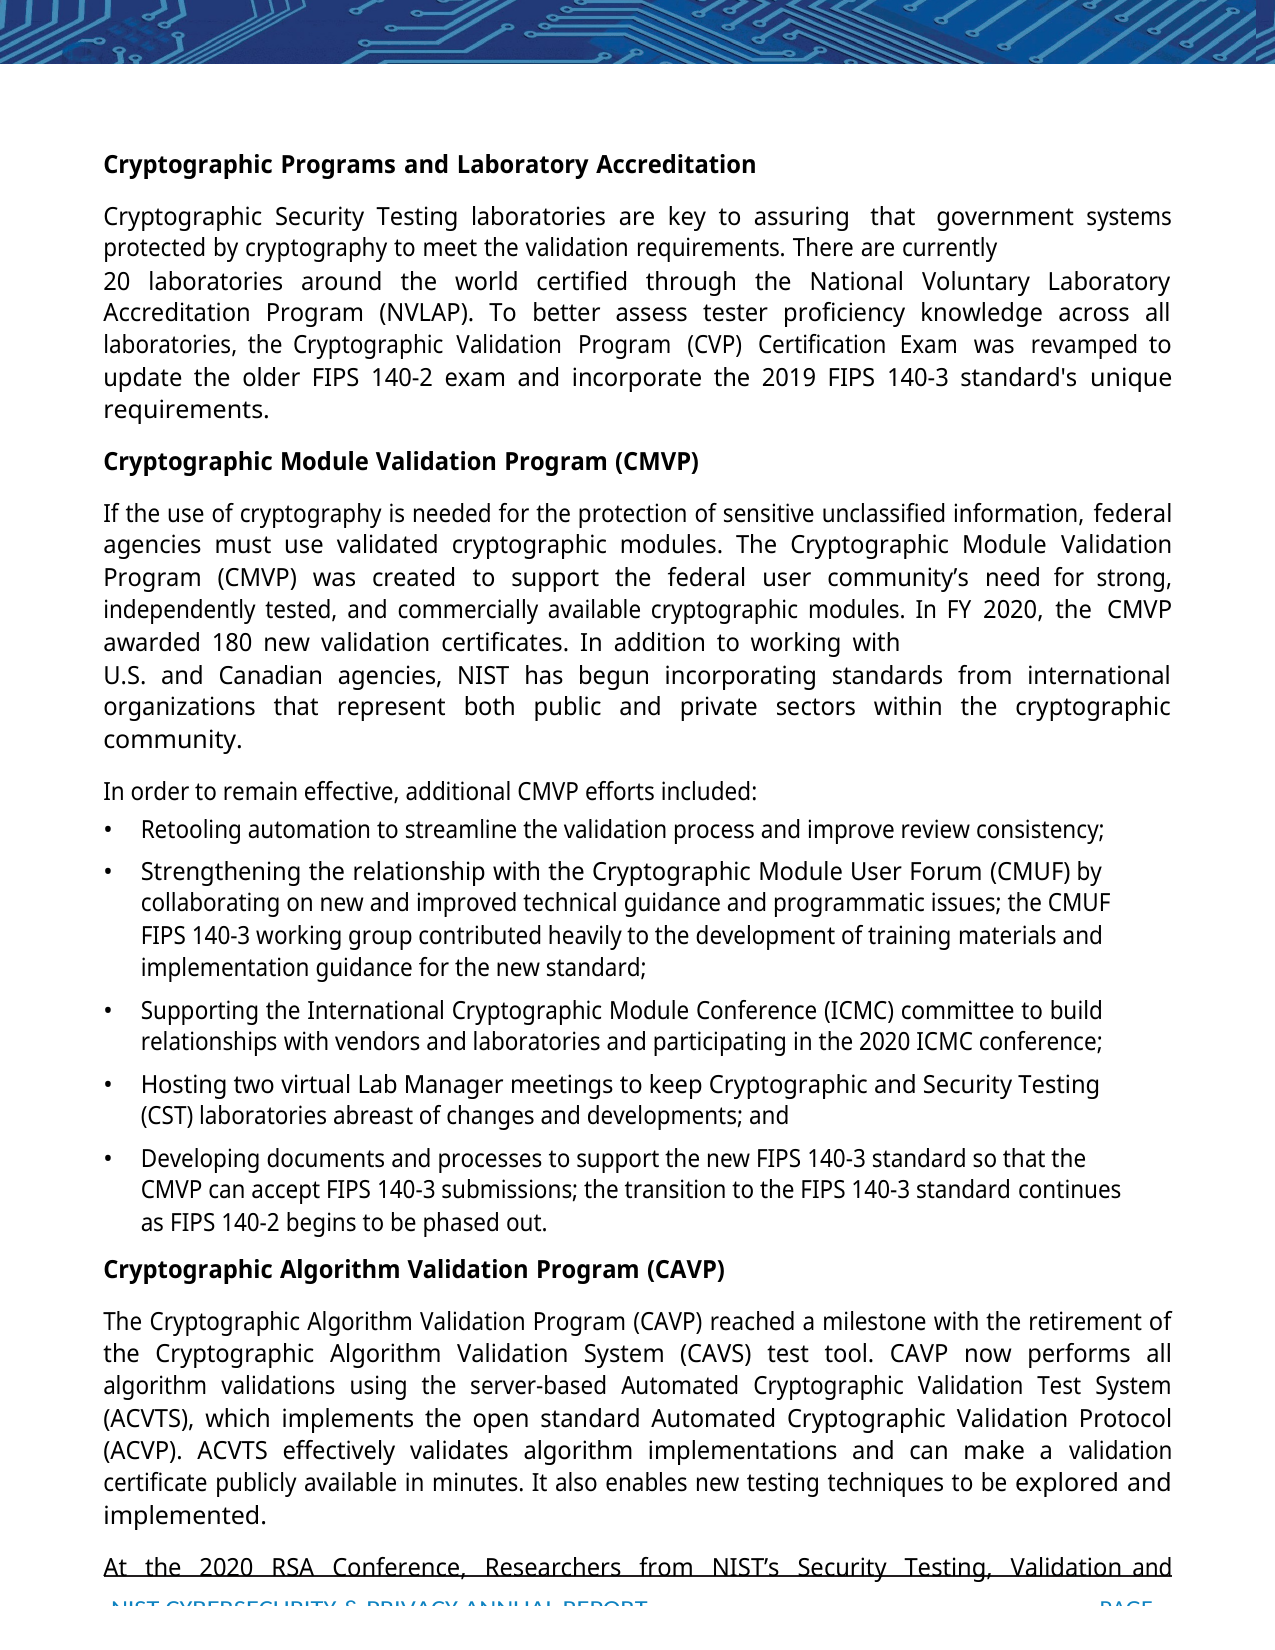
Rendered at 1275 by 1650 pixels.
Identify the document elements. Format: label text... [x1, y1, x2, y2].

list Supporting the International Cryptographic Module Conference (ICMC) committee to build relationships with vendors and laboratories and participating in the 2020 ICMC conference; [103, 993, 1171, 1058]
picture [0, 0, 1275, 64]
subtitle Cryptographic Module Validation Program (CMVP) [103, 444, 1214, 478]
subtitle Cryptographic Algorithm Validation Program (CAVP) [103, 1252, 1214, 1286]
text Cryptographic Programs and Laboratory Accreditation [103, 147, 1214, 181]
text 20 laboratories around the world certified through the National Voluntary Laboratory Accreditation Program (NVLAP). To better assess tester proficiency knowledge across all laboratories, the Cryptographic Validation Program (CVP) Certification Exam was revamped to update the older FIPS 140-2 exam and incorporate the 2019 FIPS 140-3 standard's unique requirements. [103, 264, 1172, 426]
text In order to remain effective, additional CMVP efforts included: [103, 773, 1214, 807]
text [103, 1550, 1172, 1583]
text Cryptographic Security Testing laboratories are key to assuring that government systems protected by cryptography to meet the validation requirements. There are currently [103, 199, 1172, 264]
list Strengthening the relationship with the Cryptographic Module User Forum (CMUF) by collaborating on new and improved technical guidance and programmatic issues; the CMUF FIPS 140-3 working group contributed heavily to the development of training materials and implementation guidance for the new standard; [103, 854, 1138, 984]
text U.S. and Canadian agencies, NIST has begun incorporating standards from international organizations that represent both public and private sectors within the cryptographic community. [103, 658, 1172, 755]
text If the use of cryptography is needed for the protection of sensitive unclassified information, federal agencies must use validated cryptographic modules. The Cryptographic Module Validation Program (CMVP) was created to support the federal user community’s need for strong, independently tested, and commercially available cryptographic modules. In FY 2020, the CMVP awarded 180 new validation certificates. In addition to working with [103, 496, 1172, 658]
text The Cryptographic Algorithm Validation Program (CAVP) reached a milestone with the retirement of the Cryptographic Algorithm Validation System (CAVS) test tool. CAVP now performs all algorithm validations using the server-based Automated Cryptographic Validation Test System (ACVTS), which implements the open standard Automated Cryptographic Validation Protocol (ACVP). ACVTS effectively validates algorithm implementations and can make a validation certificate publicly available in minutes. It also enables new testing techniques to be explored and implemented. [103, 1305, 1172, 1532]
list Developing documents and processes to support the new FIPS 140-3 standard so that the CMVP can accept FIPS 140-3 submissions; the transition to the FIPS 140-3 standard continues as FIPS 140-2 begins to be phased out. [103, 1141, 1137, 1238]
list Retooling automation to streamline the validation process and improve review consistency; [103, 811, 1214, 845]
list Hosting two virtual Lab Manager meetings to keep Cryptographic and Security Testing (CST) laboratories abreast of changes and developments; and [103, 1067, 1153, 1132]
